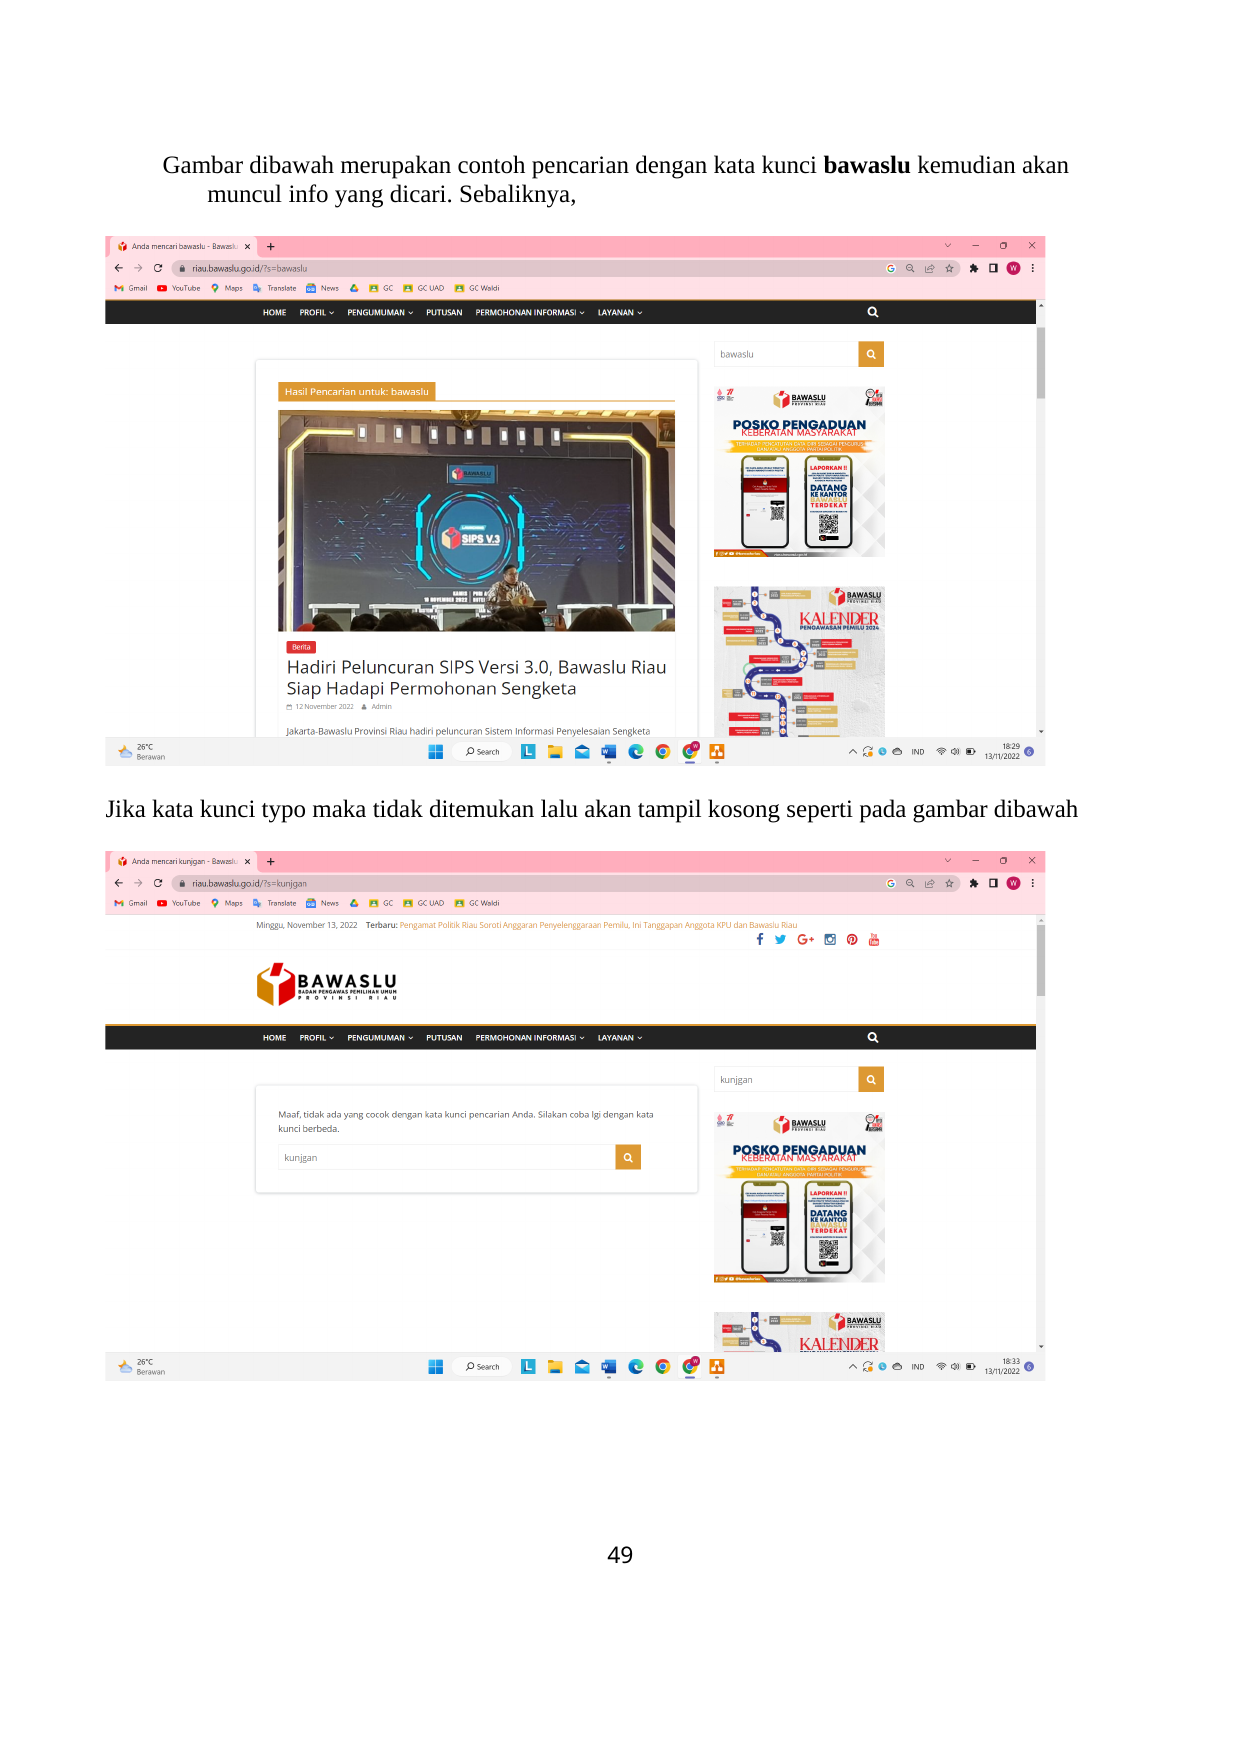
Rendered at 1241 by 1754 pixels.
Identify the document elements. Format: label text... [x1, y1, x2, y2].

picture [105, 236, 1046, 766]
picture [105, 851, 1046, 1381]
list Gambar dibawah merupakan contoh pencarian dengan kata kunci bawaslu kemudian akan muncul info yang dicari. Sebaliknya, [162, 150, 1090, 207]
list Jika kata kunci typo maka tidak ditemukan lalu akan tampil kosong seperti pada gambar dibawah [105, 794, 1090, 823]
